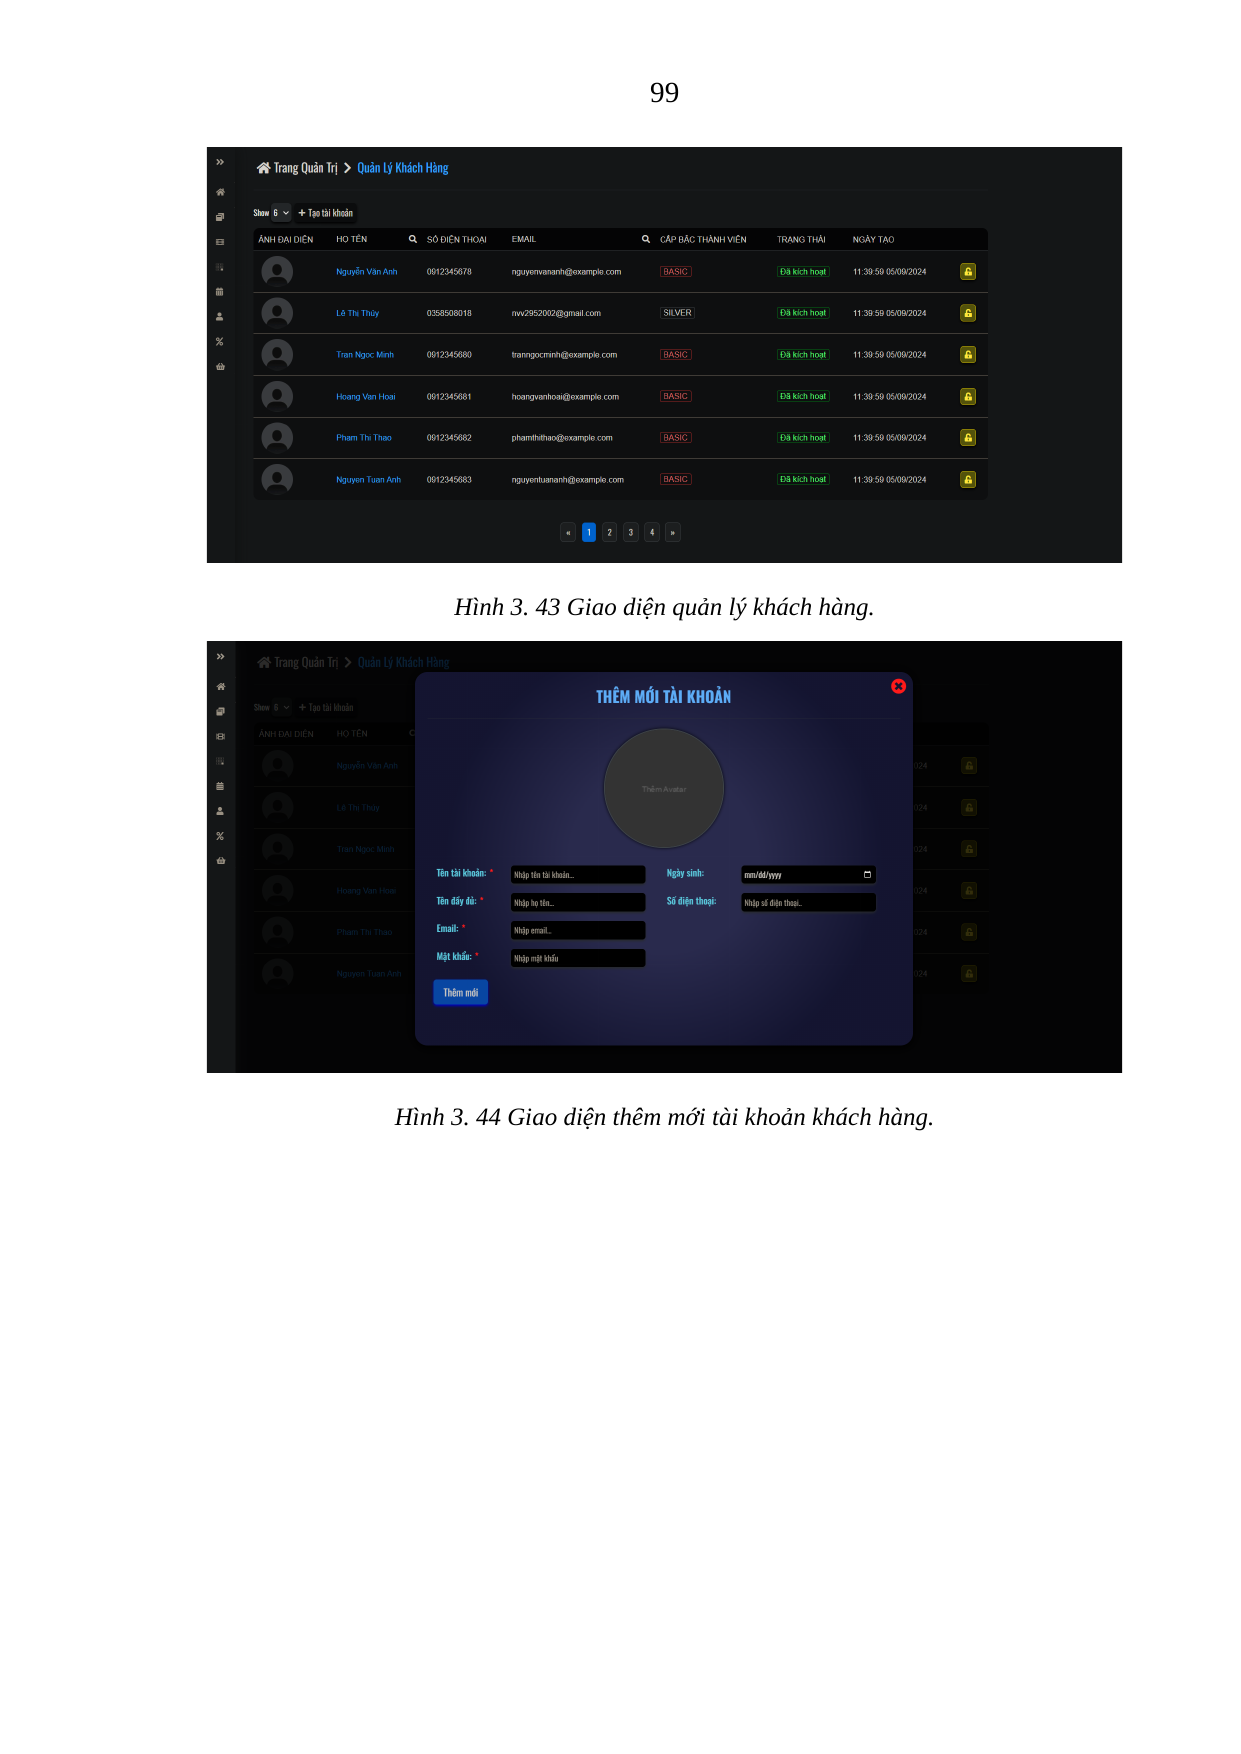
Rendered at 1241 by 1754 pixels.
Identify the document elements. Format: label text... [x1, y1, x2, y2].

picture [206, 641, 1123, 1073]
picture [206, 147, 1123, 563]
